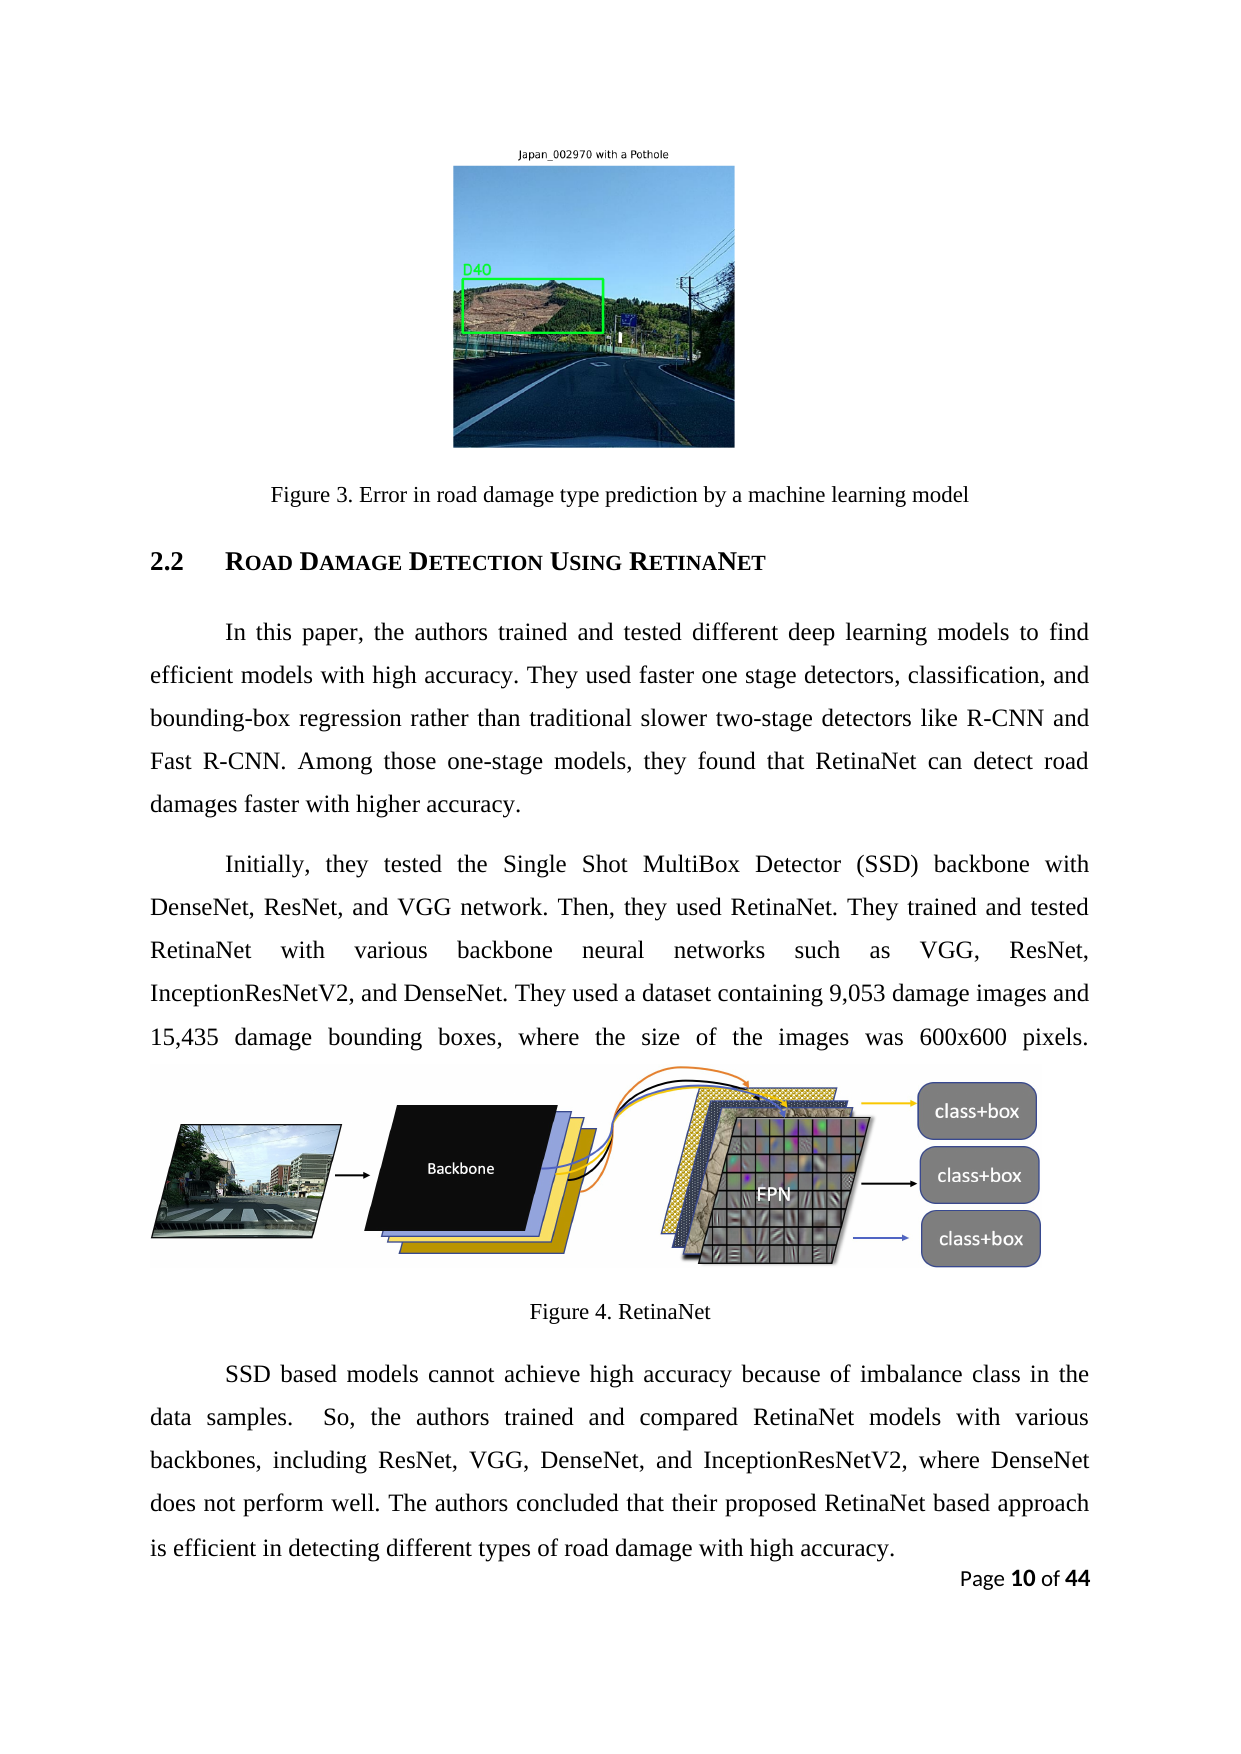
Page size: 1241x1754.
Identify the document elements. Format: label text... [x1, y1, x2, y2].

text In this paper, the authors trained and tested different deep learning models to find efficient models with high accuracy. They used faster one stage detectors, classification, and bounding-box regression rather than traditional slower two-stage detectors like R-CNN and Fast R-CNN. Among those one-stage models, they found that RetinaNet can detect road damages faster with higher accuracy. [150, 617, 1090, 818]
text SSD based models cannot achieve high accuracy because of imbalance class in the data samples. So, the authors trained and compared RetinaNet models with various backbones, including ResNet, VGG, DenseNet, and InceptionResNetV2, where DenseNet does not perform well. The authors concluded that their proposed RetinaNet based approach is efficient in detecting different types of road damage with high accuracy. [150, 1359, 1090, 1563]
subtitle 2.2 Road Damage Detection Using RetinaNet [150, 545, 1090, 576]
text Initially, they tested the Single Shot MultiBox Detector (SSD) backbone with DenseNet, ResNet, and VGG network. Then, they used RetinaNet. They trained and tested RetinaNet with various backbone neural networks such as VGG, ResNet, InceptionResNetV2, and DenseNet. They used a dataset containing 9,053 damage images and 15,435 damage bounding boxes, where the size of the images was 600x600 pixels. [150, 849, 1090, 1268]
